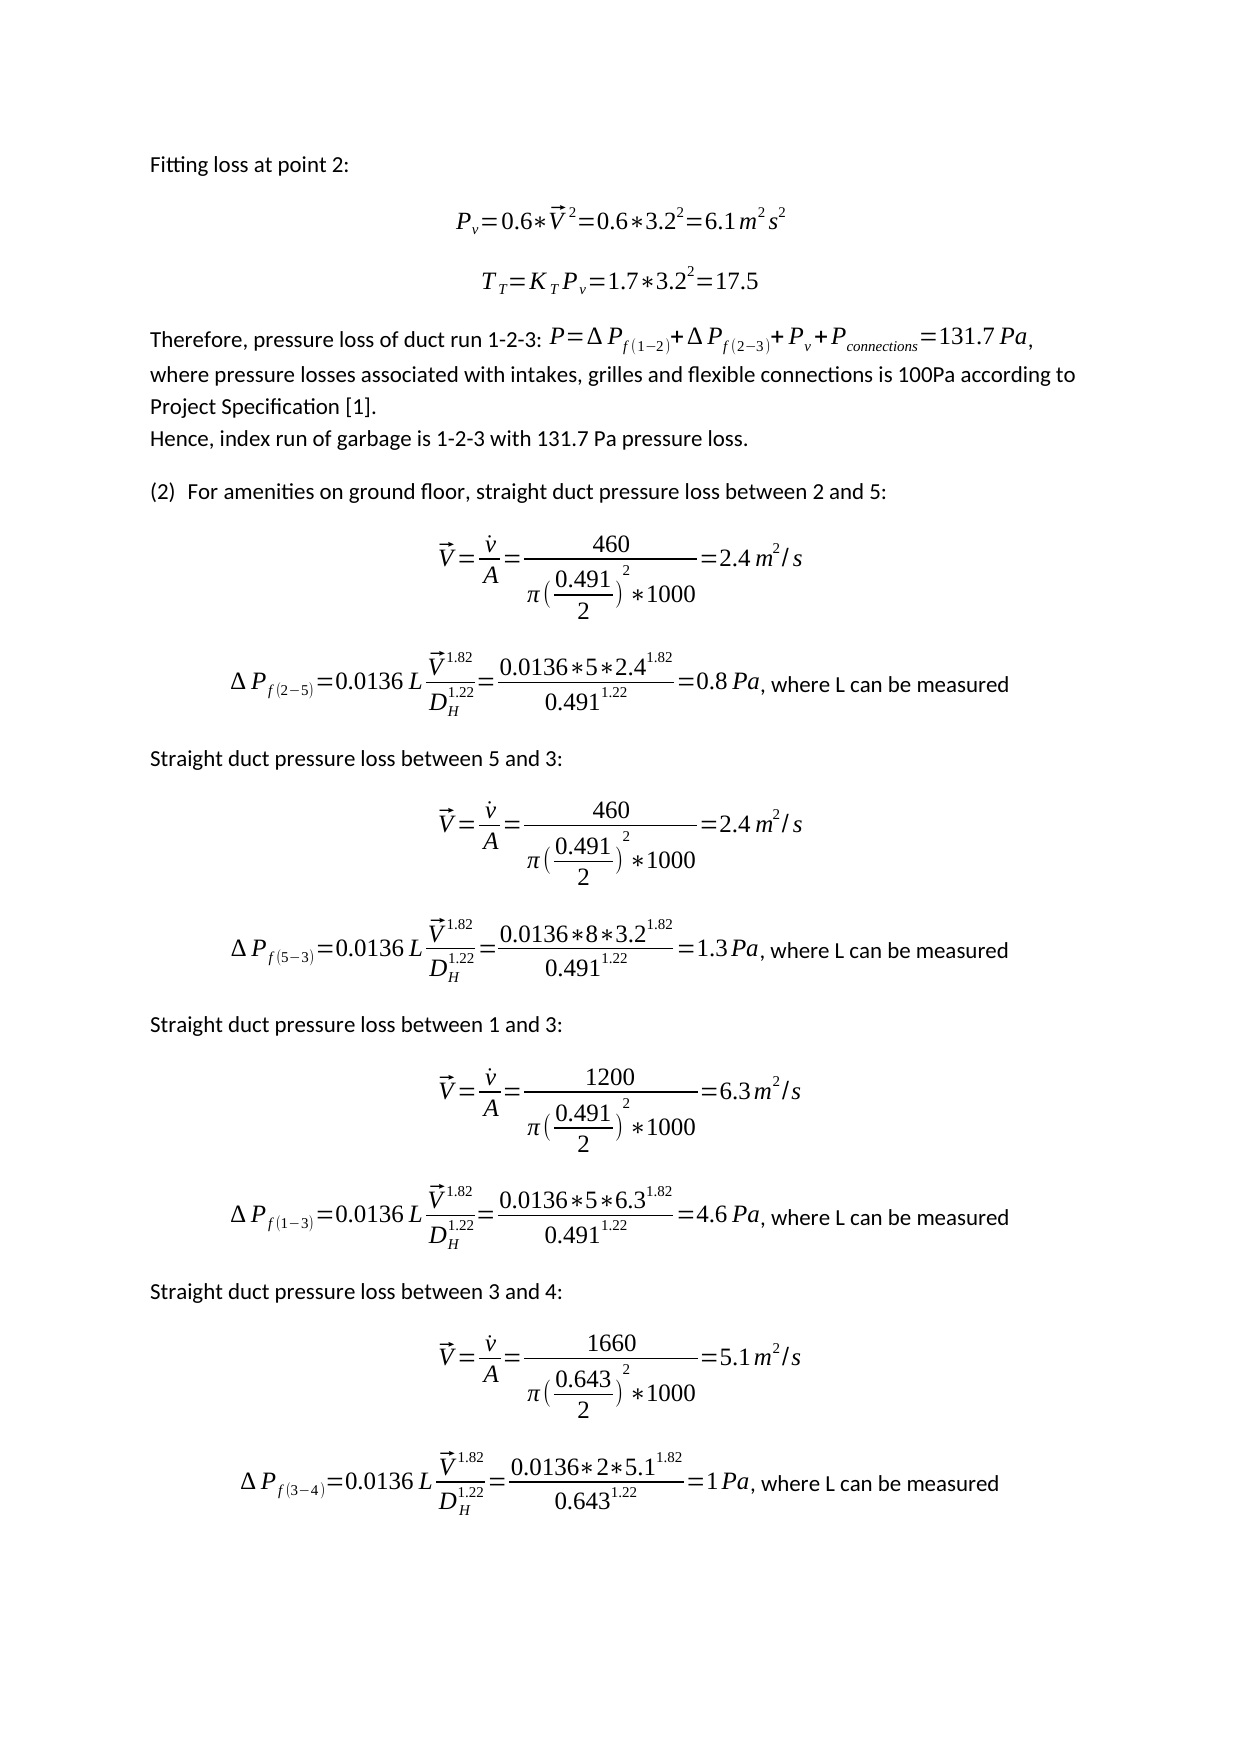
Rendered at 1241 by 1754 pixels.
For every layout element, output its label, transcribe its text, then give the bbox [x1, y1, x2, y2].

text Straight duct pressure loss between 1 and 3: [150, 1010, 1090, 1038]
list For amenities on ground floor, straight duct pressure loss between 2 and 5: [150, 477, 1090, 505]
text Fitting loss at point 2: [150, 150, 1090, 178]
text , where L can be measured [150, 649, 1090, 719]
text Straight duct pressure loss between 3 and 4: [150, 1277, 1090, 1305]
text , where L can be measured [150, 915, 1090, 985]
text Straight duct pressure loss between 5 and 3: [150, 744, 1090, 772]
text , where L can be measured [150, 1182, 1090, 1252]
text , where L can be measured [150, 1448, 1090, 1518]
text Therefore, pressure loss of duct run 1-2-3: , where pressure losses associated with intakes, grilles and flexible connections is 100Pa according to Project Specification [1]. Hence, index run of garbage is 1-2-3 with 131.7 Pa pressure loss. [150, 323, 1090, 452]
